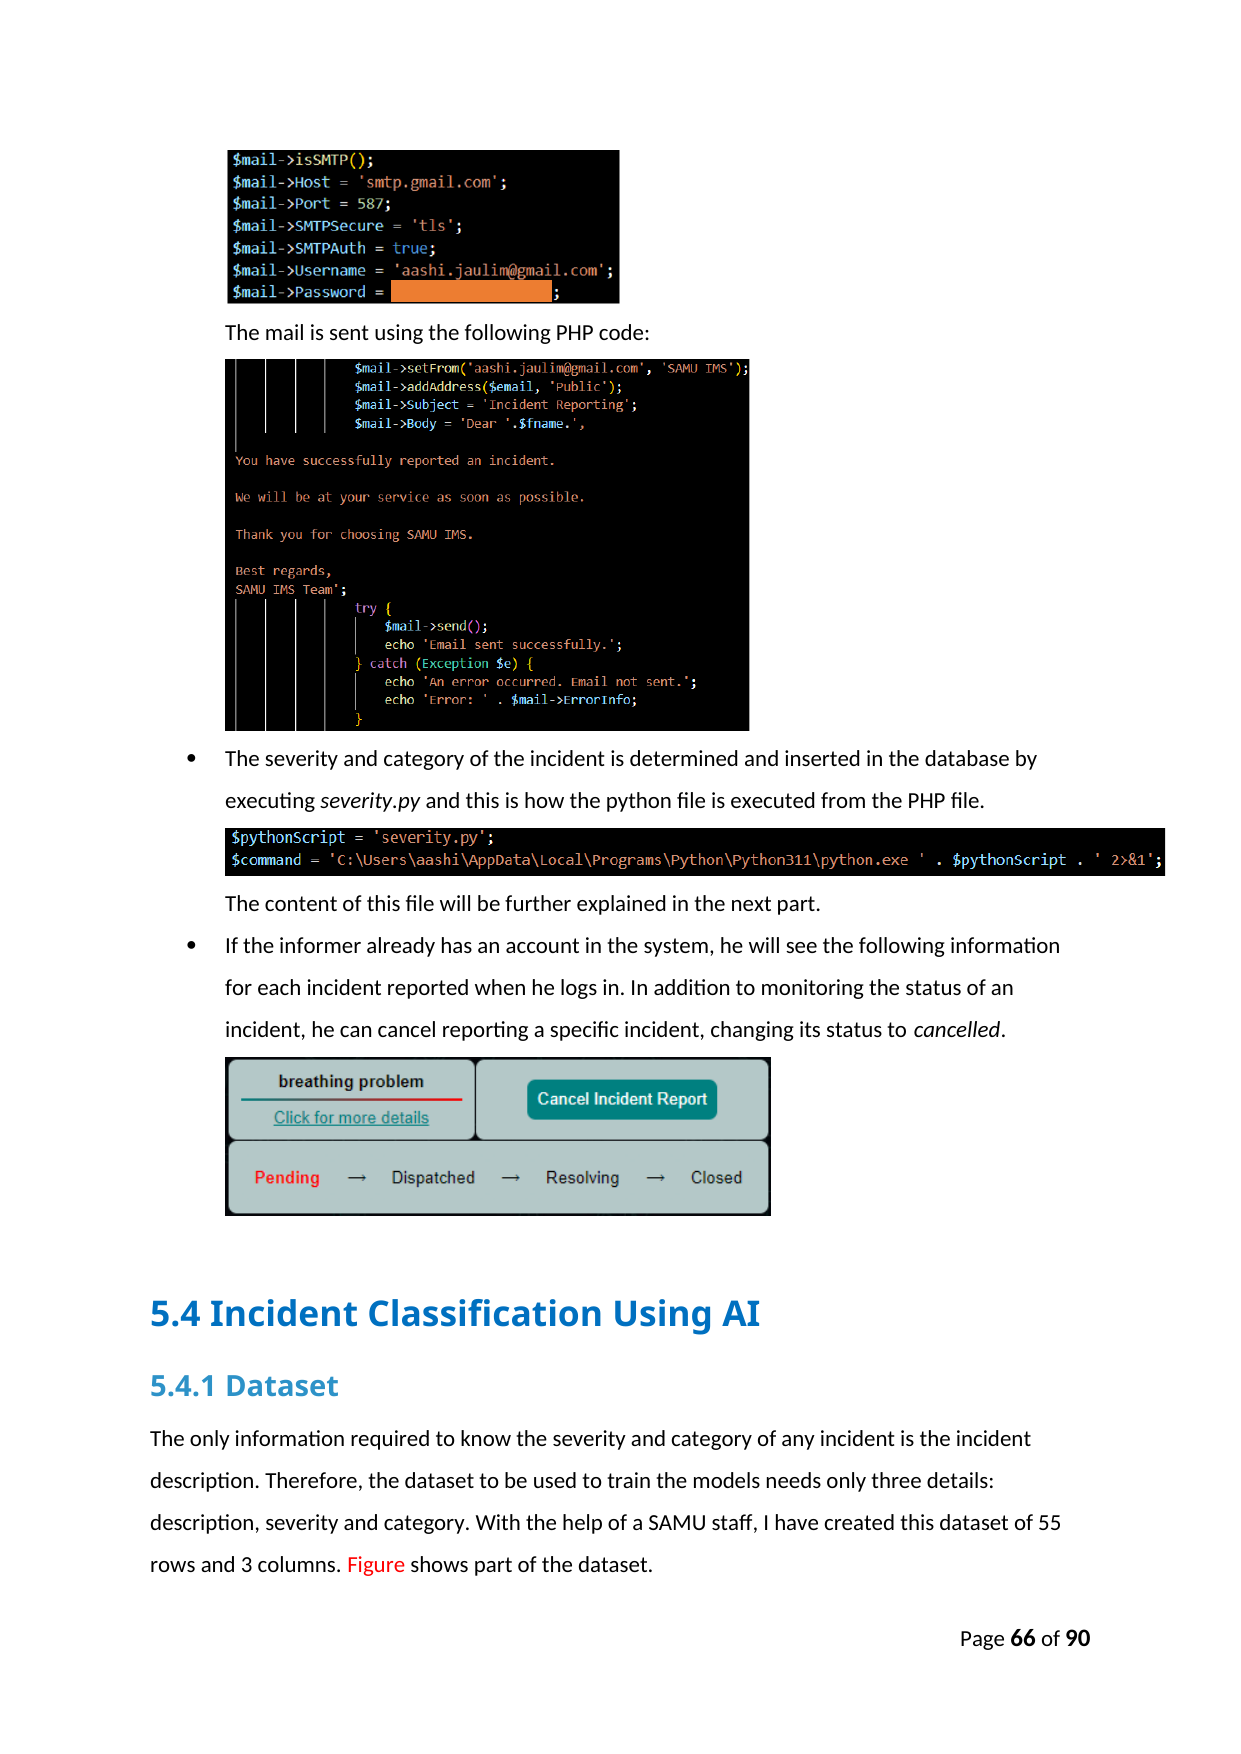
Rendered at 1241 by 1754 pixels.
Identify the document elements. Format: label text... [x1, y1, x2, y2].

text The only information required to know the severity and category of any incident is the incident description. Therefore, the dataset to be used to train the models needs only three details: description, severity and category. With the help of a SAMU staff, I have created this dataset of 55 rows and 3 columns. Figure shows part of the dataset. [150, 1424, 1090, 1578]
picture [225, 1057, 771, 1216]
picture [225, 150, 620, 304]
list The severity and category of the incident is determined and inserted in the database by executing severity.py and this is how the python file is executed from the PHP file. [187, 744, 1090, 814]
list The content of this file will be further explained in the next part. [225, 889, 1090, 917]
subtitle Incident Classification Using AI [150, 1289, 1090, 1337]
picture [225, 359, 750, 731]
picture [225, 828, 1166, 876]
subtitle Dataset [150, 1365, 1090, 1405]
list The mail is sent using the following PHP code: [225, 318, 1090, 346]
